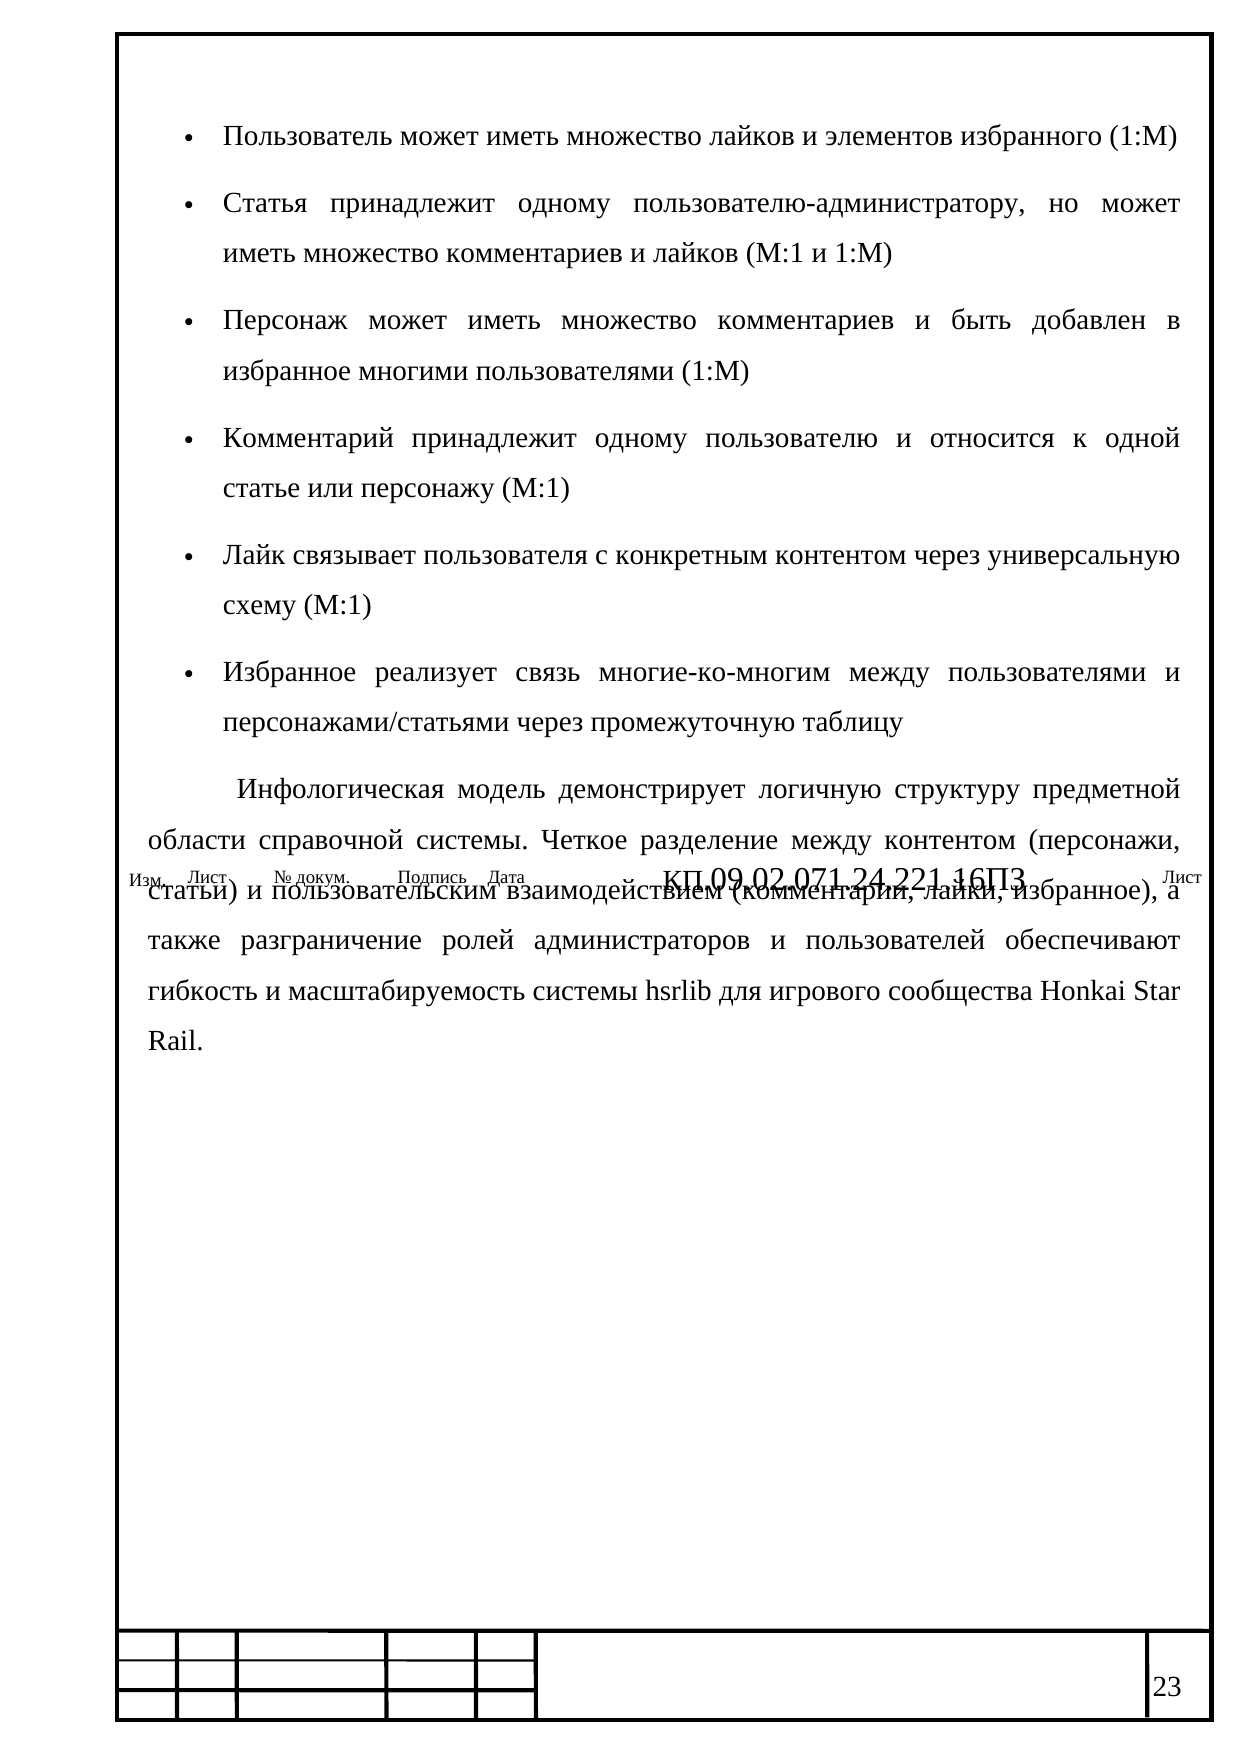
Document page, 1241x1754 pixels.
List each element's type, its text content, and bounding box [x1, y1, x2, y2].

text Инфологическая модель демонстрирует логичную структуру предметной области справочной системы. Четкое разделение между контентом (персонажи, статьи) и пользовательским взаимодействием (комментарии, лайки, избранное), а также разграничение ролей администраторов и пользователей обеспечивают гибкость и масштабируемость системы hsrlib для игрового сообщества Honkai Star Rail. [148, 772, 1181, 1057]
list Статья принадлежит одному пользователю-администратору, но может иметь множество комментариев и лайков (M:1 и 1:M) [185, 185, 1181, 269]
list Избранное реализует связь многие-ко-многим между пользователями и персонажами/статьями через промежуточную таблицу [185, 654, 1181, 738]
list Лайк связывает пользователя с конкретным контентом через универсальную схему (M:1) [185, 537, 1181, 621]
list Комментарий принадлежит одному пользователю и относится к одной статье или персонажу (M:1) [185, 420, 1181, 503]
list Пользователь может иметь множество лайков и элементов избранного (1:M) [185, 118, 1181, 152]
list Персонаж может иметь множество комментариев и быть добавлен в избранное многими пользователями (1:M) [185, 302, 1181, 386]
